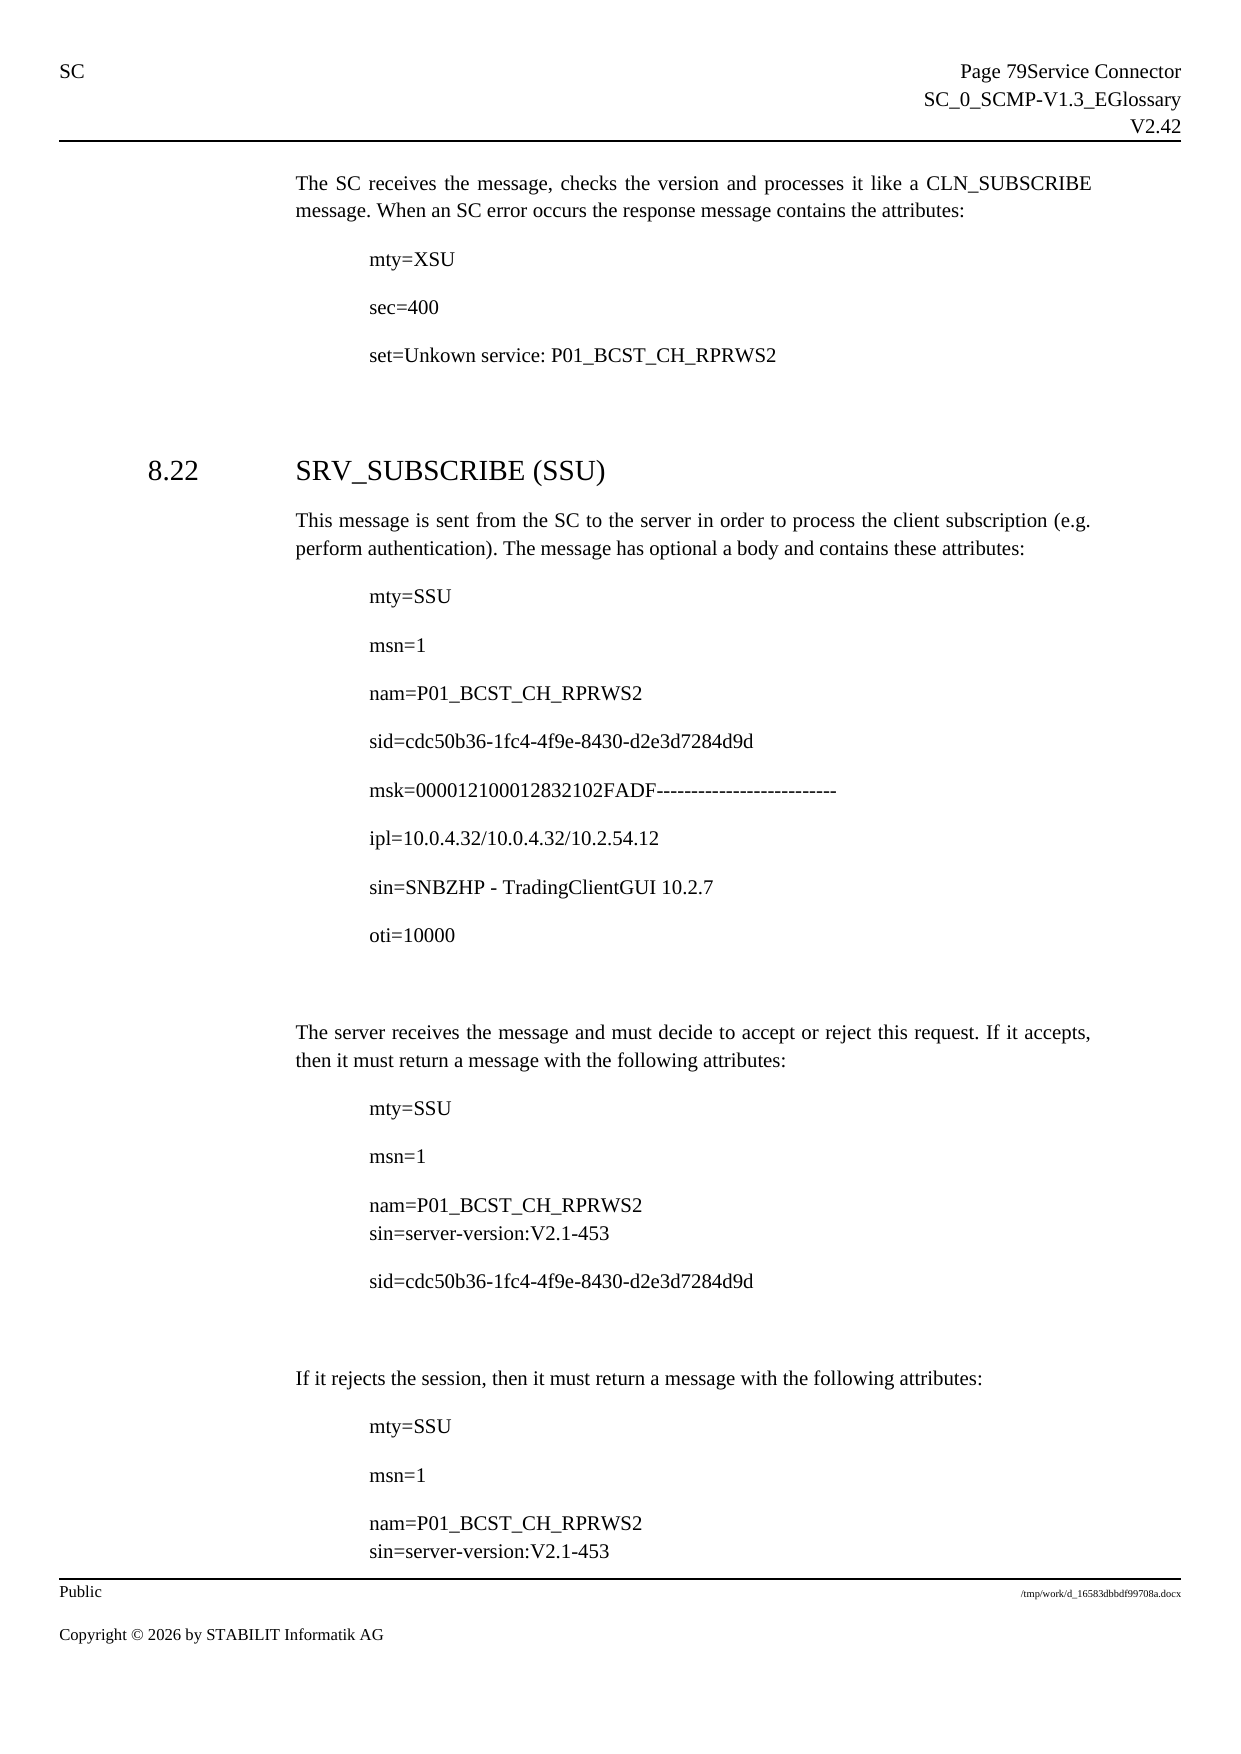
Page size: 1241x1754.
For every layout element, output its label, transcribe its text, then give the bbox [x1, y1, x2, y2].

subtitle SRV_SUBSCRIBE (SSU) [148, 453, 1092, 486]
text If it rejects the session, then it must return a message with the following attributes: [295, 1366, 1092, 1390]
text msn=1 [369, 1463, 1092, 1487]
text nam=P01_BCST_CH_RPRWS2 sin=server-version:V2.1-453 [369, 1193, 1092, 1244]
text The SC receives the message, checks the version and processes it like a CLN_SUBSCRIBE message. When an SC error occurs the response message contains the attributes: [295, 171, 1092, 222]
text nam=P01_BCST_CH_RPRWS2 [369, 681, 1092, 705]
text mty=SSU [369, 584, 1092, 608]
text sec=400 [369, 295, 1092, 319]
text mty=SSU [369, 1414, 1092, 1438]
text ipl=10.0.4.32/10.0.4.32/10.2.54.12 [369, 826, 1092, 850]
text msk=000012100012832102FADF-------------------------- [369, 778, 1092, 802]
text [369, 1269, 1092, 1293]
text oti=10000 [369, 923, 1092, 947]
text mty=XSU [369, 247, 1092, 271]
text This message is sent from the SC to the server in order to process the client subscription (e.g. perform authentication). The message has optional a body and contains these attributes: [295, 508, 1092, 560]
text set=Unkown service: P01_BCST_CH_RPRWS2 [369, 343, 1092, 367]
text The server receives the message and must decide to accept or reject this request. If it accepts, then it must return a message with the following attributes: [295, 1020, 1092, 1072]
text sid=cdc50b36-1fc4-4f9e-8430-d2e3d7284d9d [369, 729, 1092, 753]
text mty=SSU [369, 1096, 1092, 1120]
text sin=SNBZHP - TradingClientGUI 10.2.7 [369, 875, 1092, 899]
text nam=P01_BCST_CH_RPRWS2 sin=server-version:V2.1-453 [369, 1511, 1092, 1563]
text msn=1 [369, 1144, 1092, 1168]
text msn=1 [369, 632, 1092, 657]
